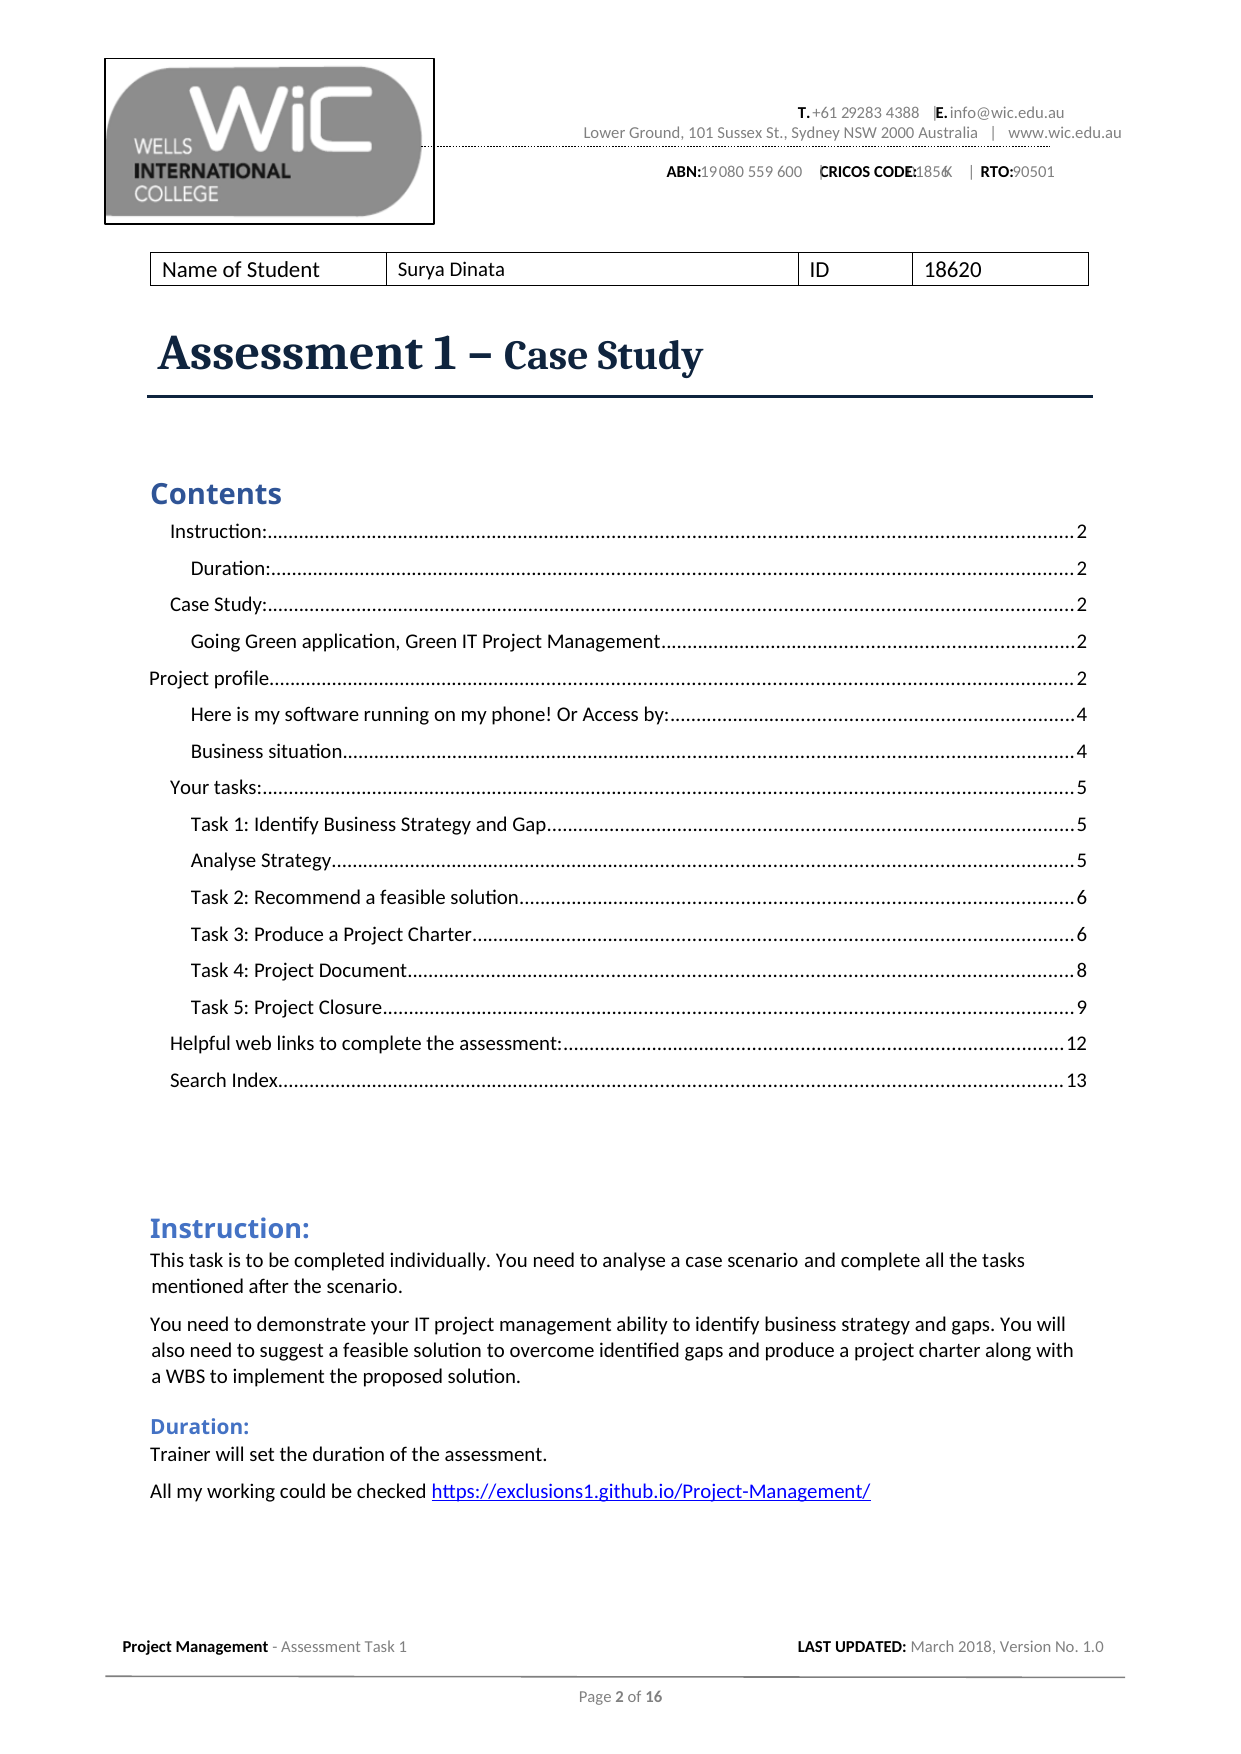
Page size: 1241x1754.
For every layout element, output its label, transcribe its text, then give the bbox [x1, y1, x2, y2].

text All my working could be checked https://exclusions1.github.io/Project-Management/ [150, 1478, 1088, 1504]
text Trainer will set the duration of the assessment. [150, 1441, 1088, 1467]
text This task is to be completed individually. You need to analyse a case scenario and complete all the tasks mentioned after the scenario. [150, 1247, 1088, 1299]
table_header Name of Student [151, 253, 386, 285]
subtitle Duration: [150, 1412, 1088, 1440]
table_header ID [799, 253, 912, 285]
text You need to demonstrate your IT project management ability to identify business strategy and gaps. You will also need to suggest a feasible solution to overcome identified gaps and produce a project charter along with a WBS to implement the proposed solution. [150, 1311, 1088, 1389]
subtitle Instruction: [150, 1209, 1088, 1246]
text Assessment 1 – Case Study [150, 324, 1088, 382]
table_header Surya Dinata [387, 253, 798, 285]
table_header 18620 [913, 253, 1088, 285]
picture [106, 59, 433, 223]
